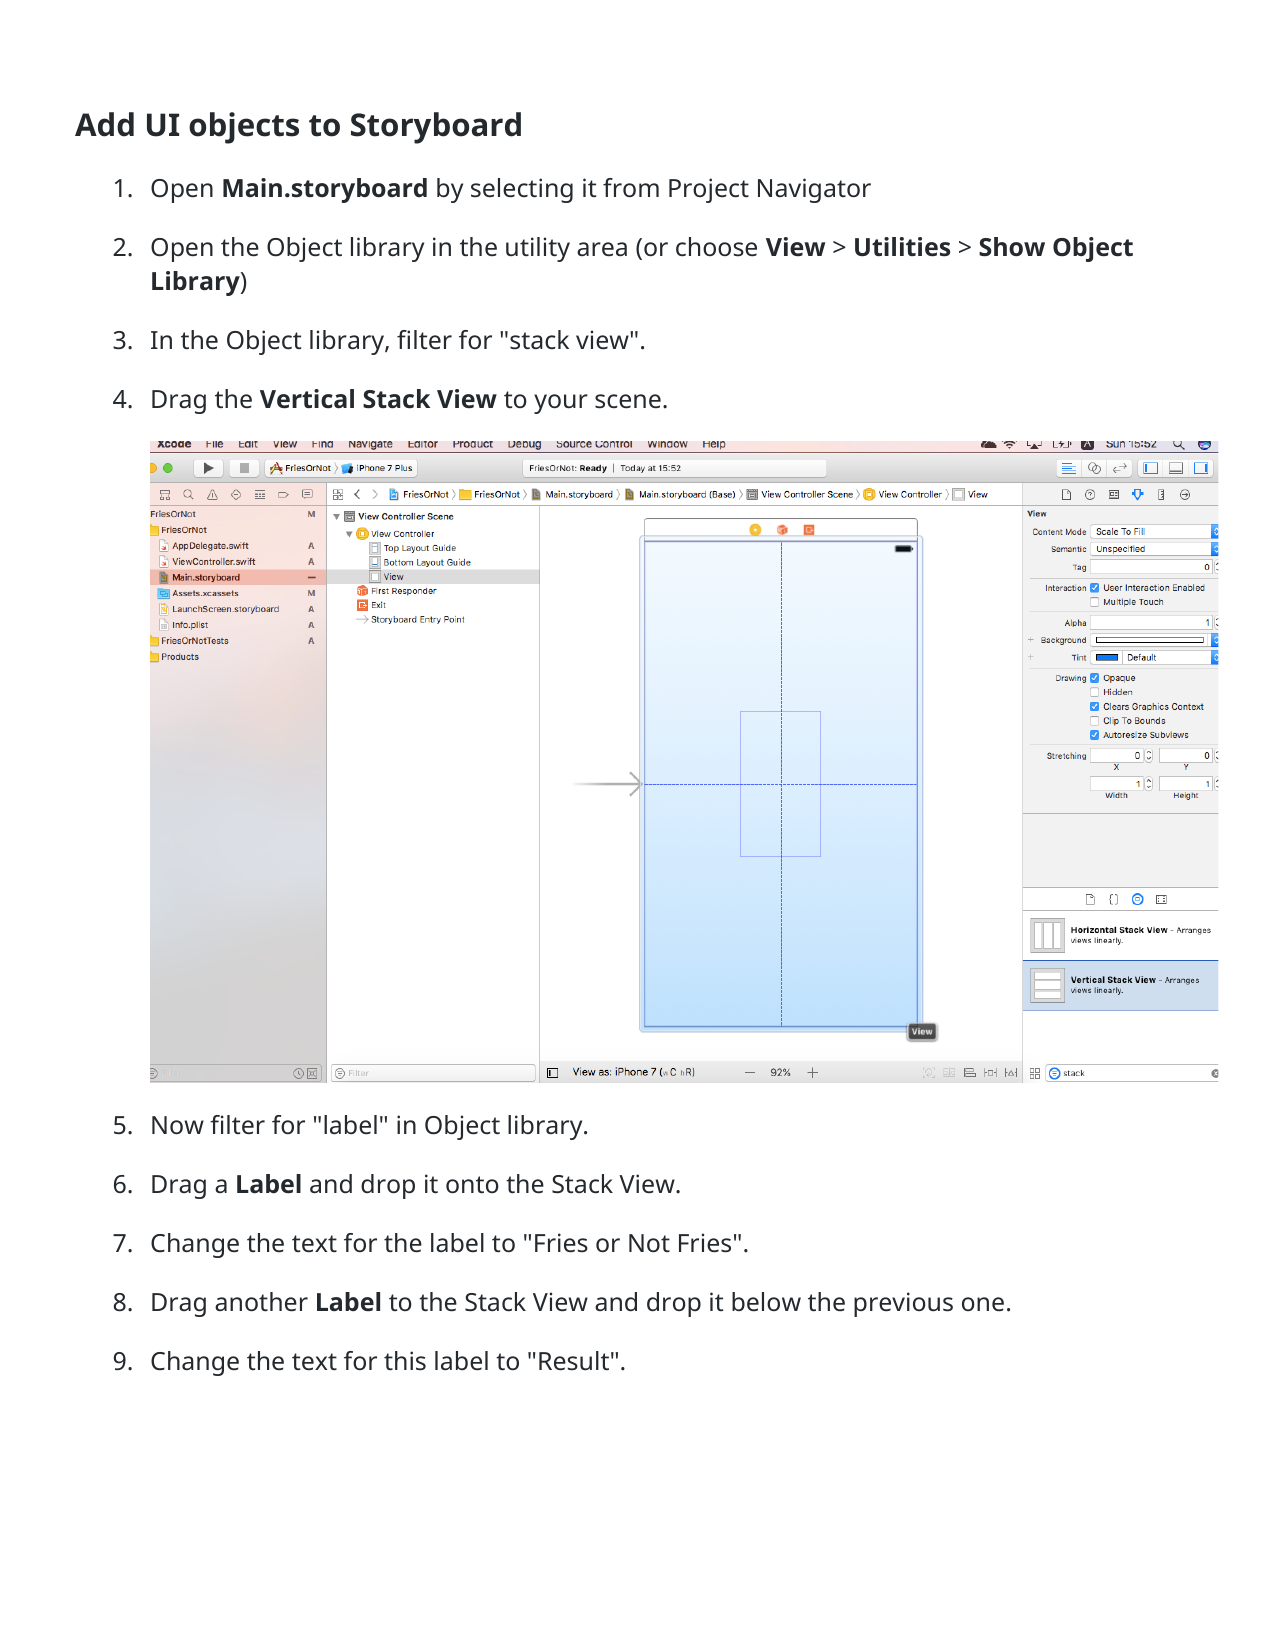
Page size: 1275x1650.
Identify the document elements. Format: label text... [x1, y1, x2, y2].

list Change the text for this label to "Result". [112, 1344, 1200, 1378]
list Open Main.storyboard by selecting it from Project Navigator [112, 171, 1200, 205]
list Drag a Label and drop it onto the Stack View. [112, 1167, 1200, 1201]
list Open the Object library in the utility area (or choose View > Utilities > Show Object Library) [112, 230, 1200, 298]
list In the Object library, filter for "stack view". [112, 323, 1200, 357]
list Now filter for "label" in Object library. [112, 1108, 1200, 1142]
text Add UI objects to Storyboard [75, 103, 1200, 146]
list Drag another Label to the Stack View and drop it below the previous one. [112, 1285, 1200, 1319]
picture [150, 441, 1219, 1083]
list Change the text for the label to "Fries or Not Fries". [112, 1226, 1200, 1260]
list Drag the Vertical Stack View to your scene. [112, 382, 1200, 416]
